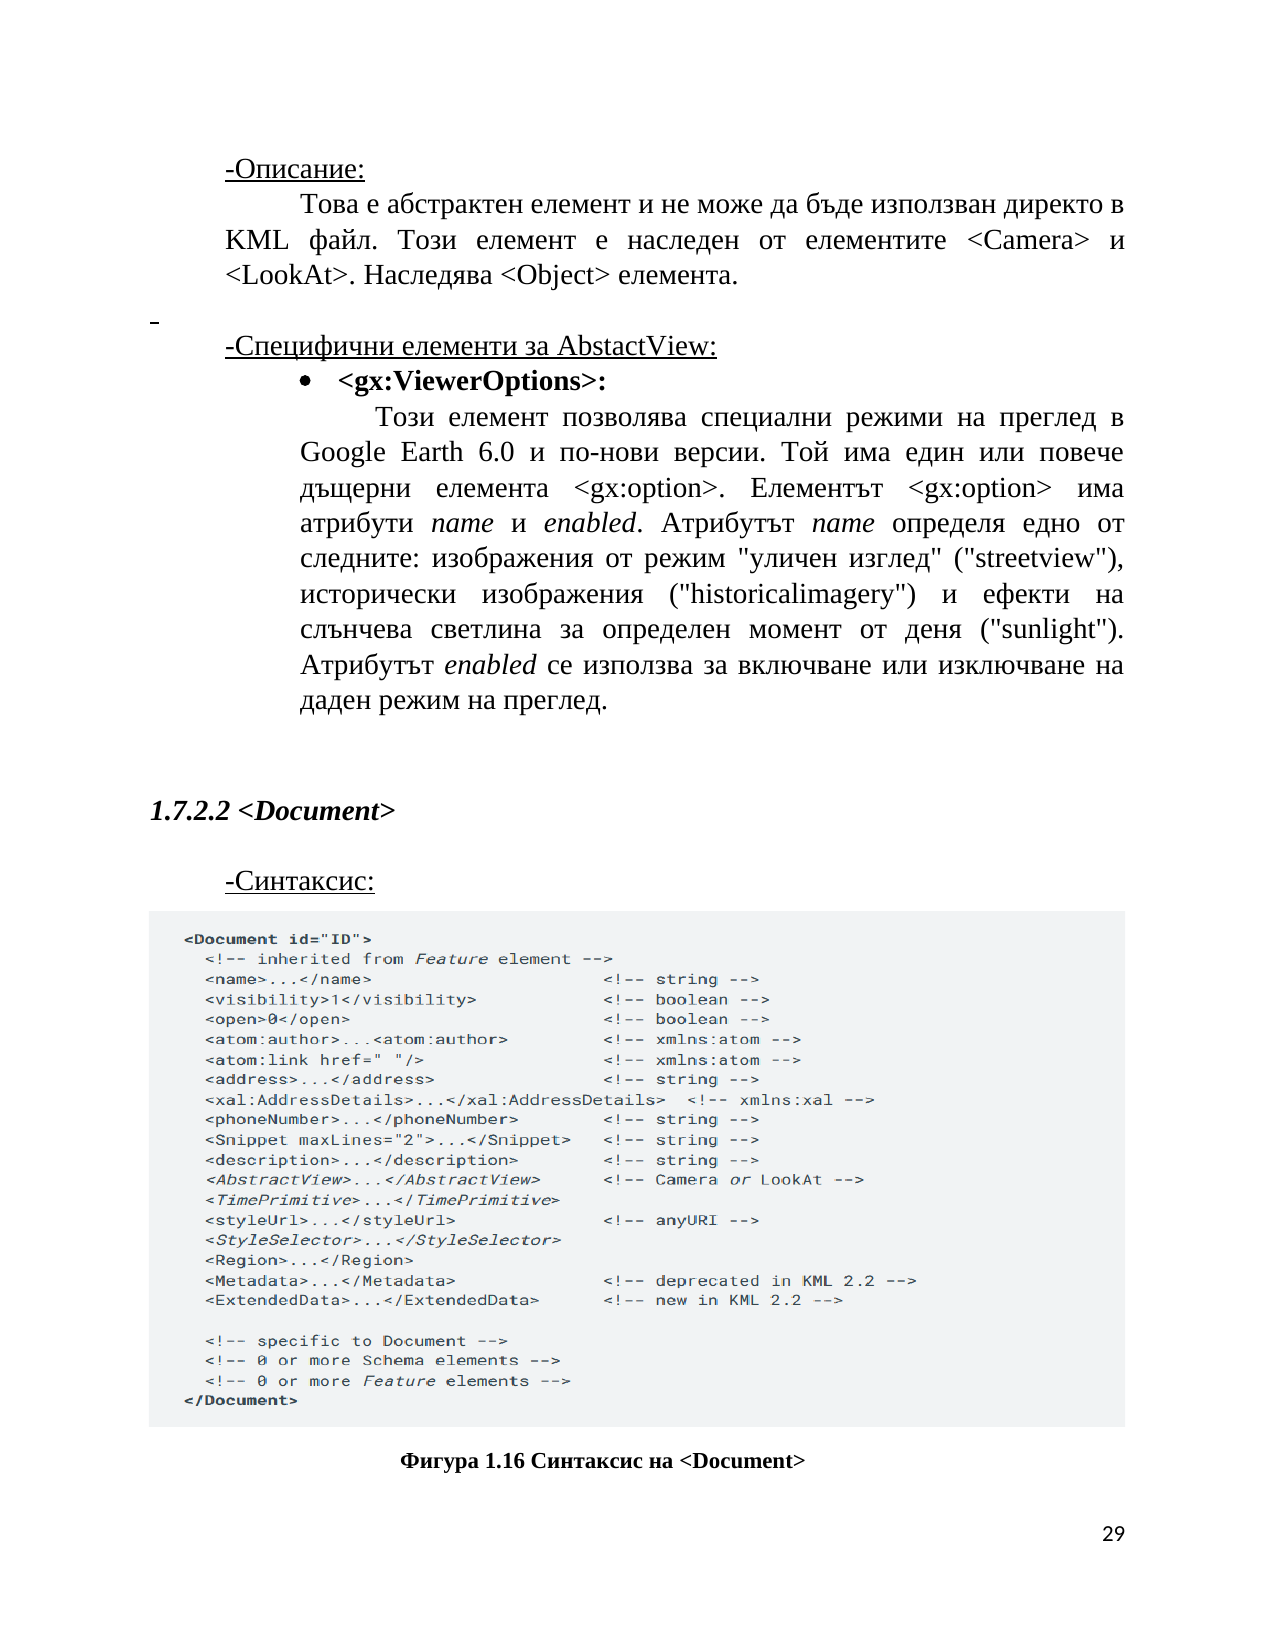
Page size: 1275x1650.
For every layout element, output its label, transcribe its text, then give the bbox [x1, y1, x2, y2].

text -Специфични eлементи за AbstactView: [150, 327, 1125, 362]
list <gx:ViewerOptions>: [300, 362, 1125, 398]
text -Синтаксис: [150, 862, 1125, 898]
subtitle 1.7.2.2 <Document> [150, 792, 1125, 827]
text Този елемент позволява специални режими на преглед в Google Earth 6.0 и по-нови версии. Той има един или повече дъщерни елемента <gx:option>. Елементът <gx:option> има атрибути name и enabled. Атрибутът name определя едно от следните: изображения от режим "уличен изглед" ("streetview"), исторически изображения ("historicalimagery") и ефекти на слънчева светлина за определен момент от деня ("sunlight"). Атрибутът enabled се използва за включване или изключване на даден режим на преглед. [300, 398, 1125, 717]
text -Описание: [150, 150, 1125, 185]
picture [148, 911, 1125, 1427]
text Това е абстрактен елемент и не може да бъде използван директо в KML файл. Този елемент е наследен от елементите <Camera> и <LookAt>. Наследява <Object> елемента. [225, 185, 1125, 292]
